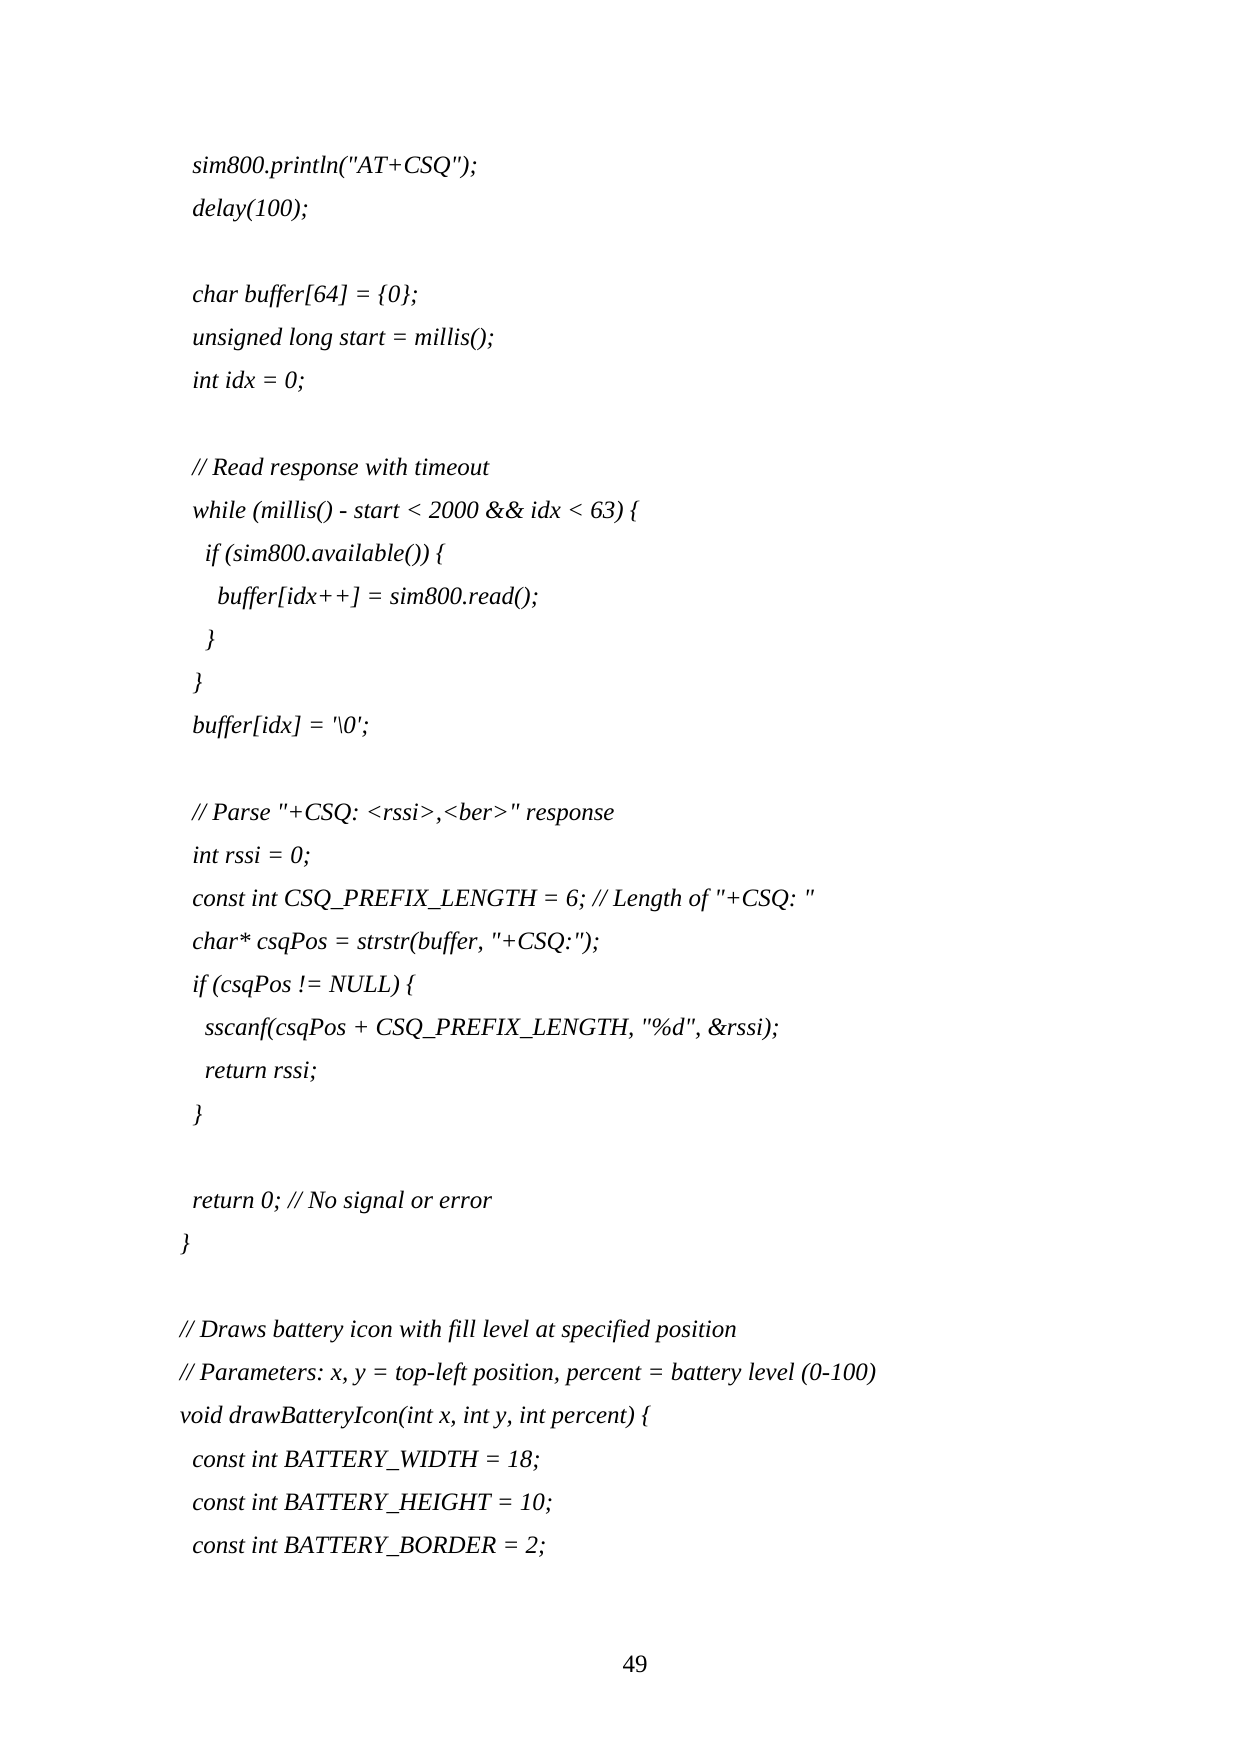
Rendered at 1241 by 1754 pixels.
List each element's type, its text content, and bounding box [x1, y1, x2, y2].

text unsigned long start = millis(); [179, 322, 1090, 351]
text void drawBatteryIcon(int x, int y, int percent) { [179, 1401, 1090, 1429]
text if (csqPos != NULL) { [179, 969, 1090, 998]
text buffer[idx] = '\0'; [179, 711, 1090, 739]
text const int BATTERY_BORDER = 2; [179, 1530, 1090, 1559]
text // Parameters: x, y = top-left position, percent = battery level (0-100) [179, 1357, 1090, 1386]
text char* csqPos = strstr(buffer, "+CSQ:"); [179, 926, 1090, 955]
text const int CSQ_PREFIX_LENGTH = 6; // Length of "+CSQ: " [179, 883, 1090, 912]
text // Draws battery icon with fill level at specified position [179, 1314, 1090, 1343]
text } [179, 1228, 1090, 1257]
text buffer[idx++] = sim800.read(); [179, 581, 1090, 610]
text // Parse "+CSQ: <rssi>,<ber>" response [179, 797, 1090, 826]
text return rssi; [179, 1056, 1090, 1084]
text const int BATTERY_WIDTH = 18; [179, 1444, 1090, 1472]
text // Read response with timeout [179, 452, 1090, 481]
text if (sim800.available()) { [179, 538, 1090, 567]
text sscanf(csqPos + CSQ_PREFIX_LENGTH, "%d", &rssi); [179, 1012, 1090, 1041]
text int idx = 0; [179, 366, 1090, 394]
text delay(100); [179, 193, 1090, 222]
text } [179, 1099, 1090, 1127]
text sim800.println("AT+CSQ"); [179, 150, 1090, 179]
text int rssi = 0; [179, 840, 1090, 869]
text const int BATTERY_HEIGHT = 10; [179, 1487, 1090, 1516]
text char buffer[64] = {0}; [179, 279, 1090, 308]
text while (millis() - start < 2000 && idx < 63) { [179, 495, 1090, 524]
text } [179, 667, 1090, 696]
text } [179, 624, 1090, 653]
text return 0; // No signal or error [179, 1185, 1090, 1214]
